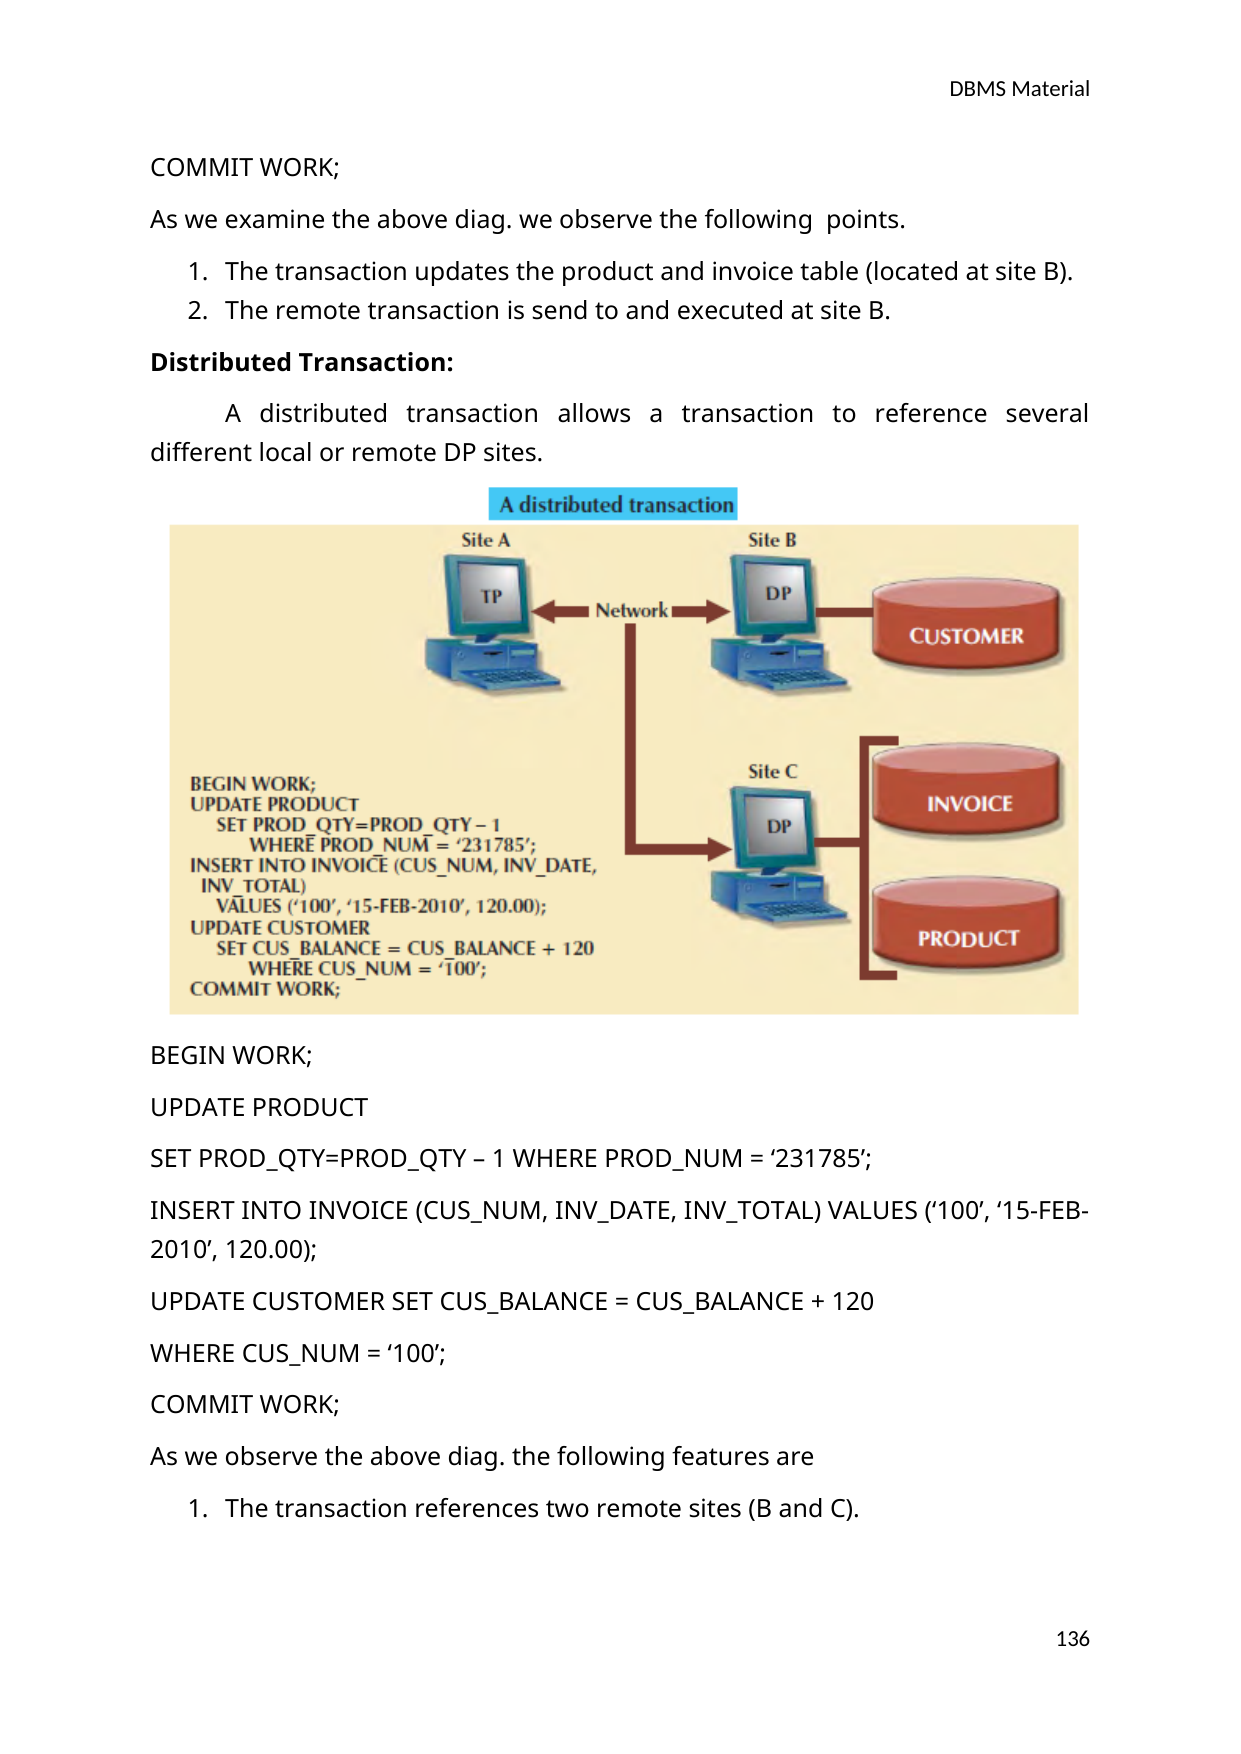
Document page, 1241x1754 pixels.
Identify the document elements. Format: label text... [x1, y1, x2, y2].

list The remote transaction is send to and executed at site B. [187, 292, 1090, 327]
text Distributed Transaction: [150, 344, 1090, 378]
text UPDATE CUSTOMER SET CUS_BALANCE = CUS_BALANCE + 120 [150, 1284, 1090, 1318]
list The transaction references two remote sites (B and C). [187, 1490, 1090, 1524]
list The transaction updates the product and invoice table (located at site B). [187, 253, 1090, 287]
text INSERT INTO INVOICE (CUS_NUM, INV_DATE, INV_TOTAL) VALUES (‘100’, ‘15-FEB-2010’, 120.00); [150, 1193, 1090, 1266]
text COMMIT WORK; [150, 1387, 1090, 1421]
text UPDATE PRODUCT [150, 1089, 1090, 1123]
text BEGIN WORK; [150, 1038, 1090, 1072]
text COMMIT WORK; [150, 150, 1090, 184]
text As we examine the above diag. we observe the following points. [150, 202, 1090, 236]
text SET PROD_QTY=PROD_QTY – 1 WHERE PROD_NUM = ‘231785’; [150, 1141, 1090, 1175]
text A distributed transaction allows a transaction to reference several different local or remote DP sites. [150, 396, 1090, 469]
text As we observe the above diag. the following features are [150, 1439, 1090, 1473]
text WHERE CUS_NUM = ‘100’; [150, 1335, 1090, 1369]
picture [159, 486, 1082, 1021]
